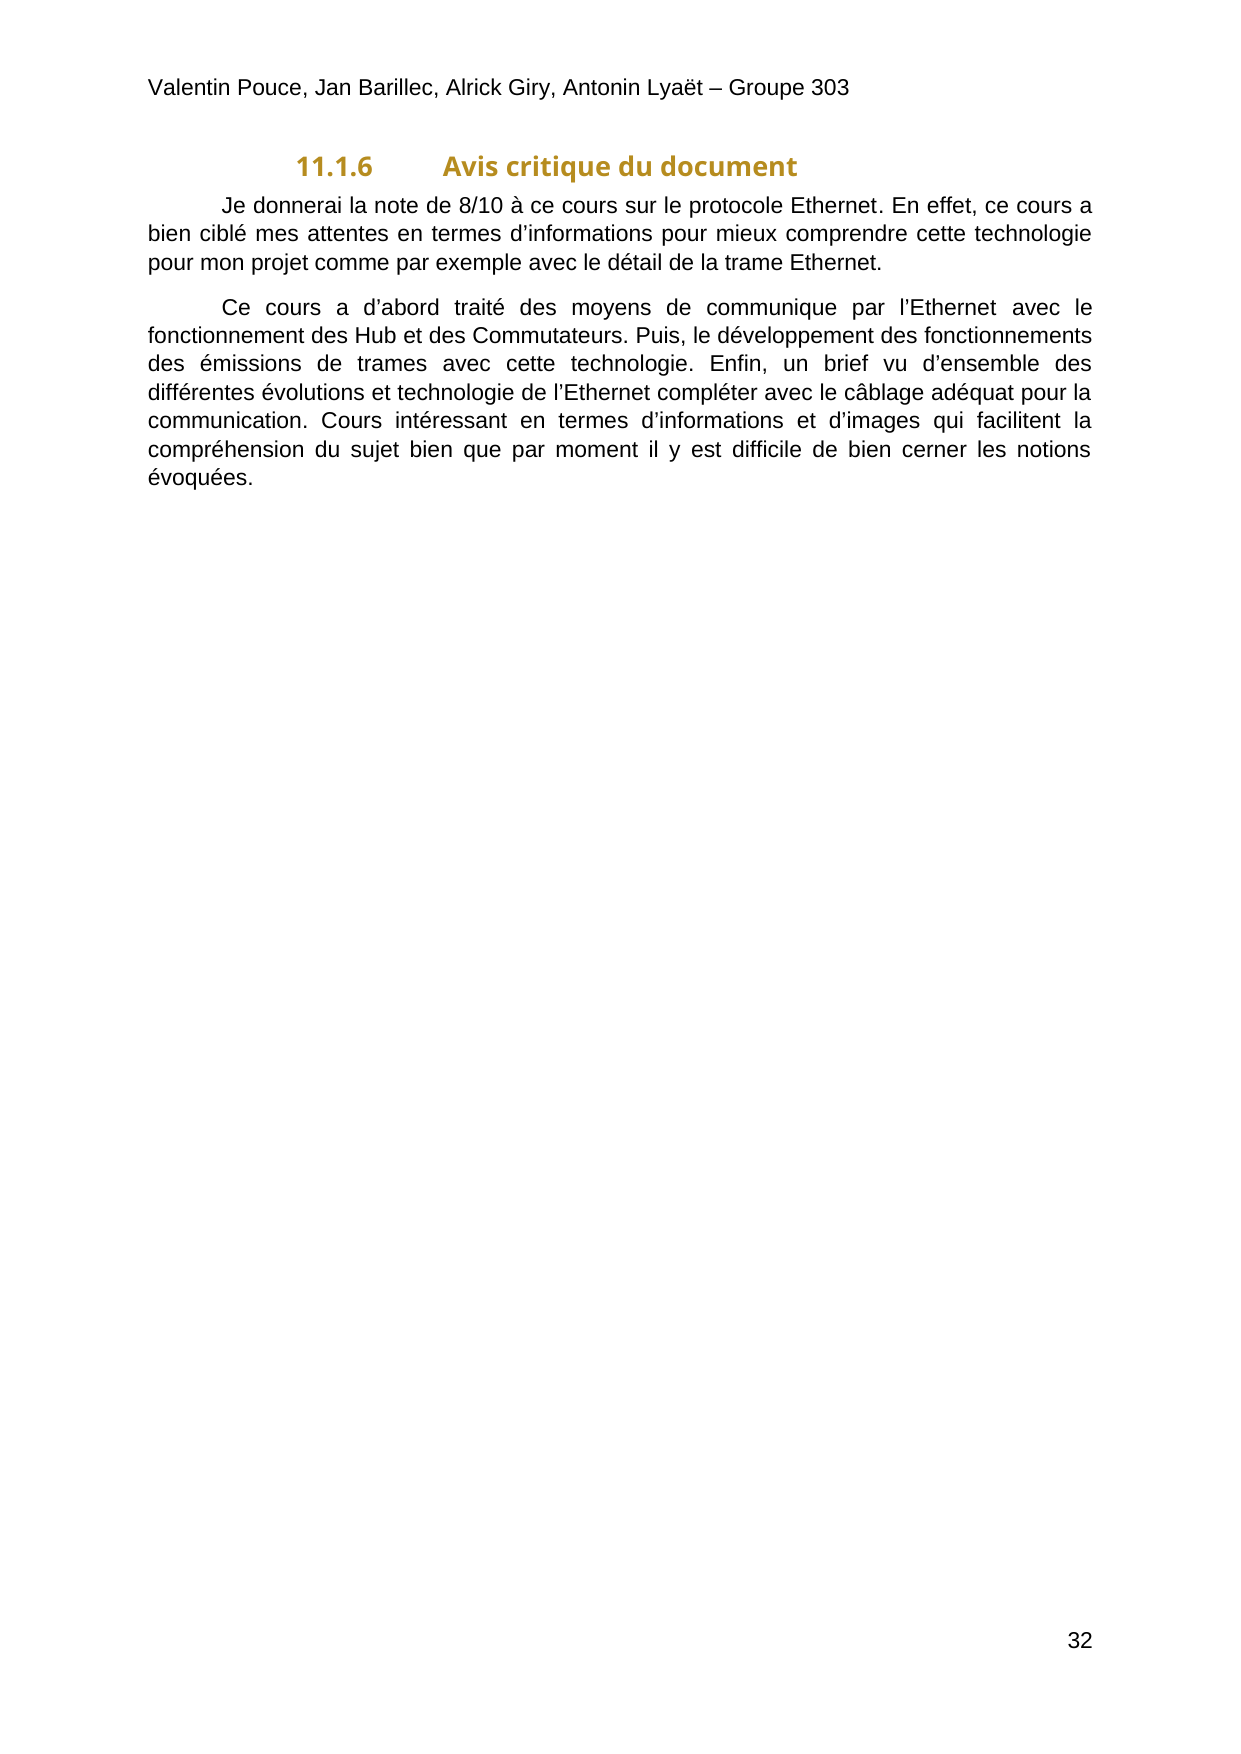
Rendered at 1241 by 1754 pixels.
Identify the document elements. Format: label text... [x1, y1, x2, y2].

text Je donnerai la note de 8/10 à ce cours sur le protocole Ethernet. En effet, ce cours a bien ciblé mes attentes en termes d’informations pour mieux comprendre cette technologie pour mon projet comme par exemple avec le détail de la trame Ethernet. [148, 192, 1093, 275]
subtitle Avis critique du document [295, 148, 1093, 184]
text Ce cours a d’abord traité des moyens de communique par l’Ethernet avec le fonctionnement des Hub et des Commutateurs. Puis, le développement des fonctionnements des émissions de trames avec cette technologie. Enfin, un brief vu d’ensemble des différentes évolutions et technologie de l’Ethernet compléter avec le câblage adéquat pour la communication. Cours intéressant en termes d’informations et d’images qui facilitent la compréhension du sujet bien que par moment il y est difficile de bien cerner les notions évoquées. [148, 293, 1093, 491]
